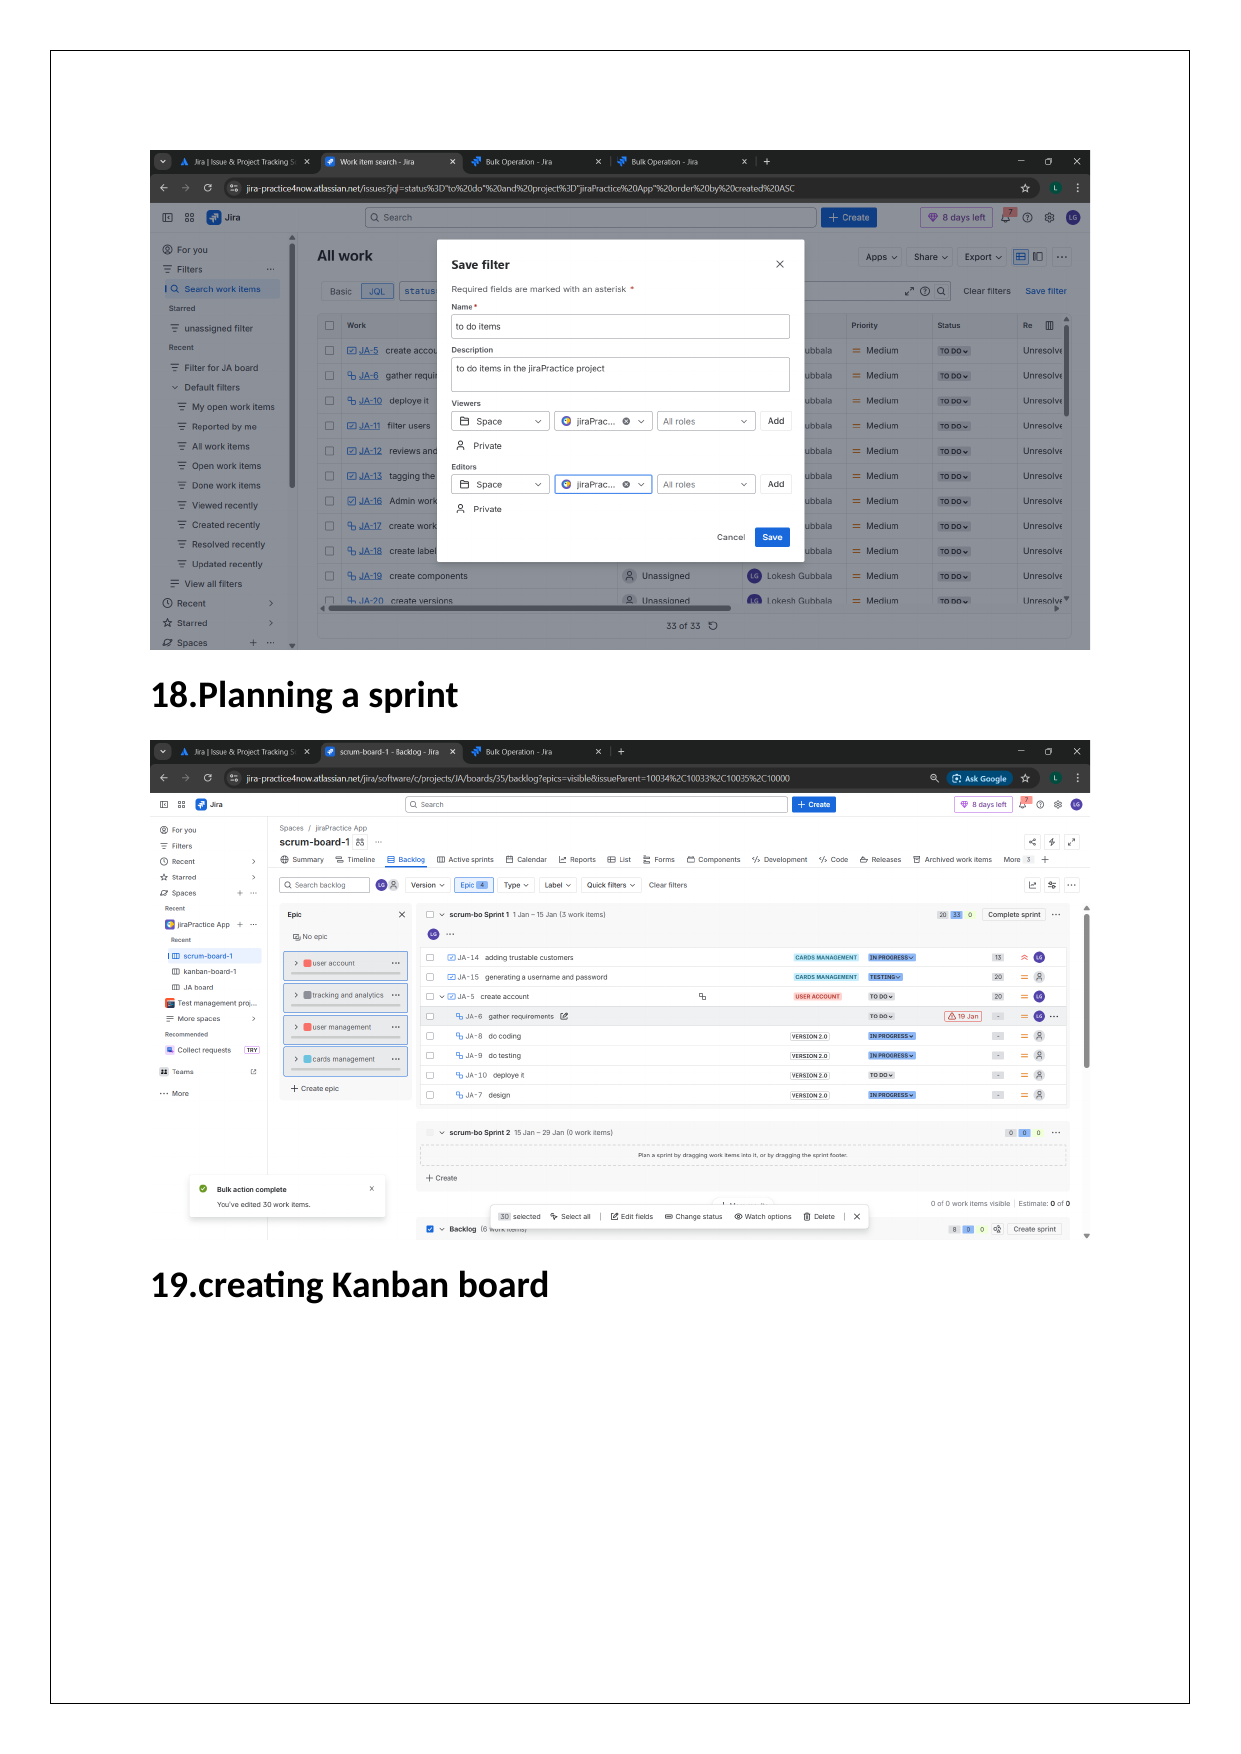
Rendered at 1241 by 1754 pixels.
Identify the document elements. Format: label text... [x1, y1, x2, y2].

text 18.Planning a sprint [150, 671, 1090, 716]
text 19.creating Kanban board [150, 1261, 1090, 1306]
picture [150, 150, 1091, 650]
picture [150, 740, 1091, 1240]
